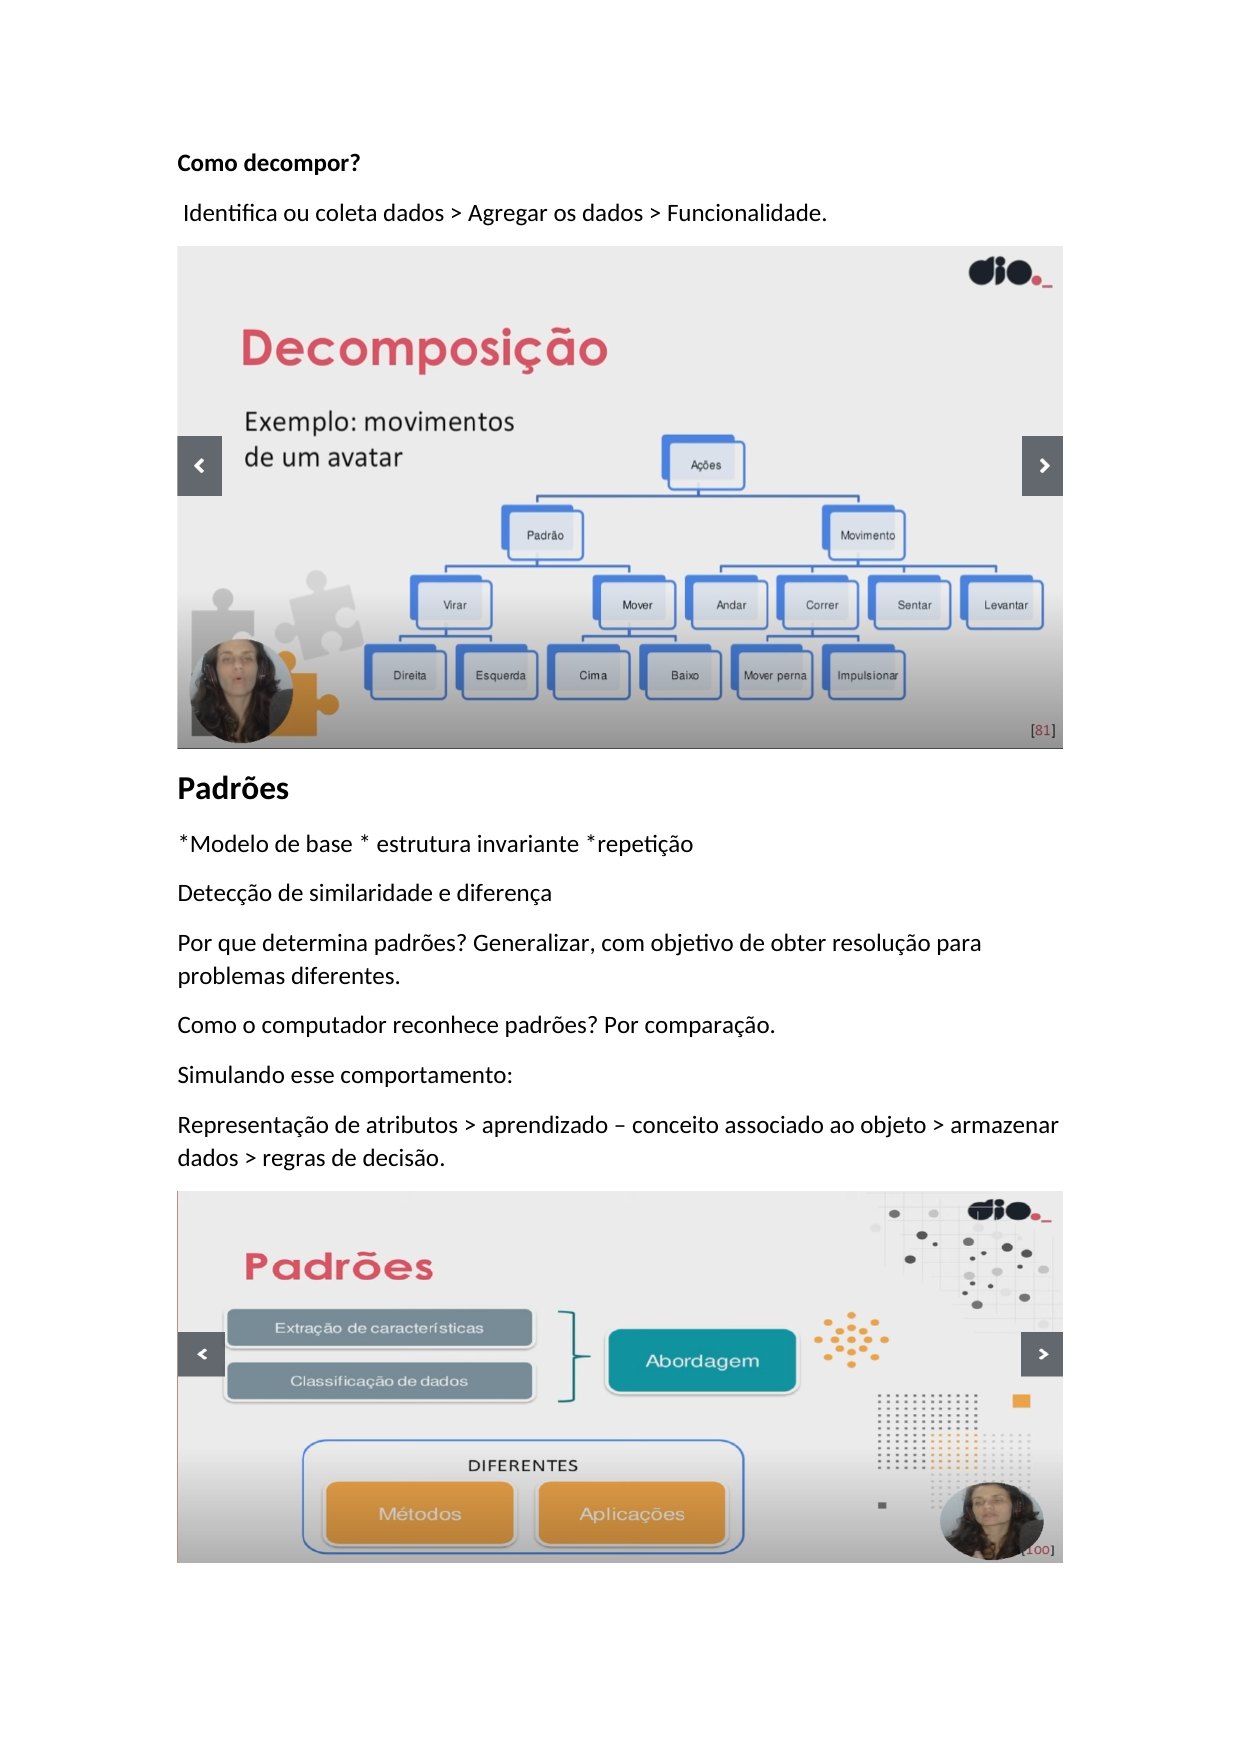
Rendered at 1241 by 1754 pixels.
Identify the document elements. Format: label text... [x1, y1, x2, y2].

text Como o computador reconhece padrões? Por comparação. [177, 1009, 1063, 1040]
text Identifica ou coleta dados > Agregar os dados > Funcionalidade. [177, 197, 1063, 228]
text Como decompor? [177, 148, 1063, 178]
picture [177, 1191, 1063, 1563]
text Simulando esse comportamento: [177, 1059, 1063, 1090]
picture [177, 246, 1063, 749]
text Representação de atributos > aprendizado – conceito associado ao objeto > armazenar dados > regras de decisão. [177, 1109, 1063, 1172]
text Por que determina padrões? Generalizar, com objetivo de obter resolução para problemas diferentes. [177, 927, 1063, 991]
text *Modelo de base * estrutura invariante *repetição [177, 828, 1063, 858]
text Detecção de similaridade e diferença [177, 877, 1063, 908]
text Padrões [177, 767, 1063, 808]
